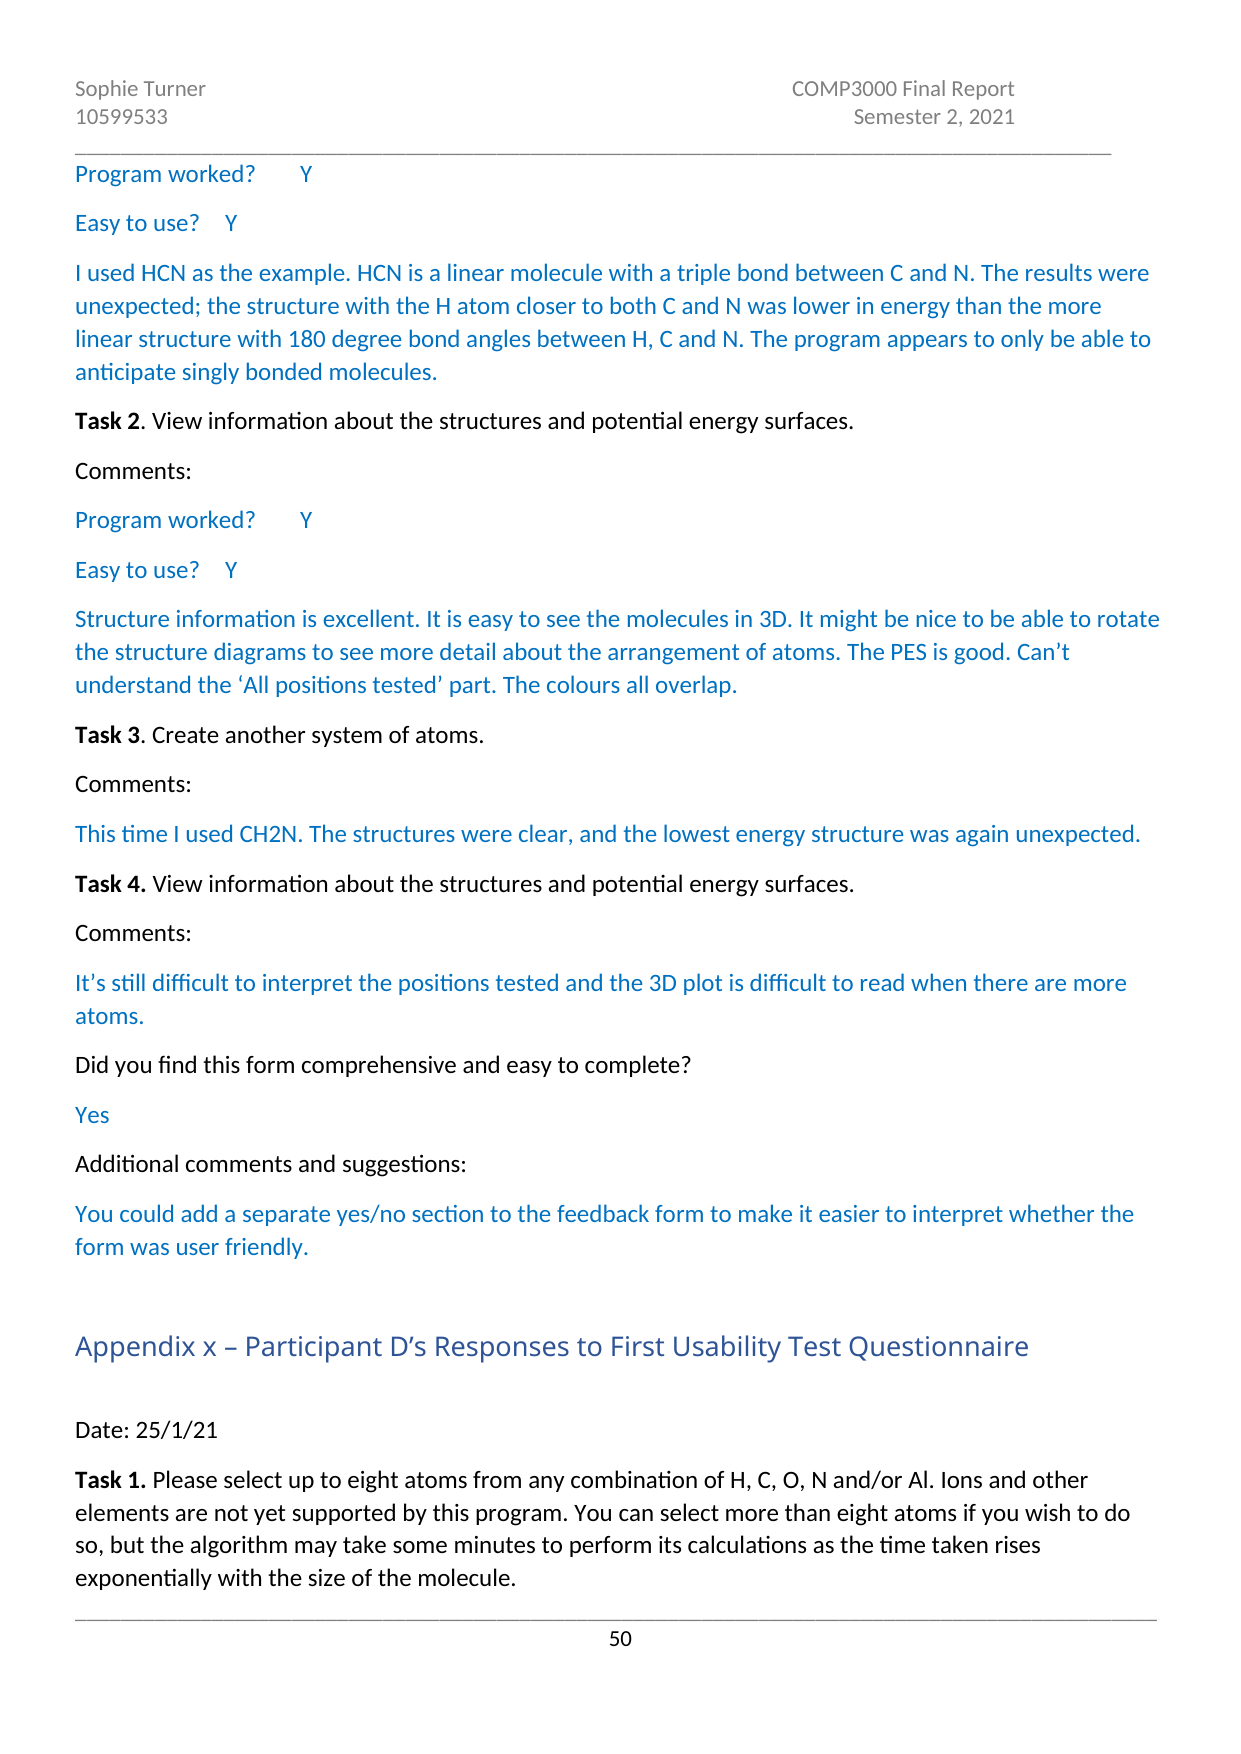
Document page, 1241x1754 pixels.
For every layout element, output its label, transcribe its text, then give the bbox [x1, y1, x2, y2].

text Date: 25/1/21 [75, 1414, 1165, 1445]
text Task 4. View information about the structures and potential energy surfaces. [75, 868, 1165, 898]
text Program worked? Y [75, 158, 1165, 188]
text Program worked? Y [75, 504, 1165, 535]
text Did you find this form comprehensive and easy to complete? [75, 1049, 1165, 1080]
text Comments: [75, 769, 1165, 799]
text Comments: [75, 917, 1165, 948]
text You could add a separate yes/no section to the feedback form to make it easier to interpret whether the form was user friendly. [75, 1198, 1165, 1262]
text Task 2. View information about the structures and potential energy surfaces. [75, 405, 1165, 436]
text Task 1. Please select up to eight atoms from any combination of H, C, O, N and/or Al. Ions and other elements are not yet supported by this program. You can select more than eight atoms if you wish to do so, but the algorithm may take some minutes to perform its calculations as the time taken rises exponentially with the size of the molecule. [75, 1464, 1165, 1593]
text I used HCN as the example. HCN is a linear molecule with a triple bond between C and N. The results were unexpected; the structure with the H atom closer to both C and N was lower in energy than the more linear structure with 180 degree bond angles between H, C and N. The program appears to only be able to anticipate singly bonded molecules. [75, 257, 1165, 386]
text Yes [75, 1099, 1165, 1129]
text Comments: [75, 455, 1165, 485]
subtitle Appendix x – Participant D’s Responses to First Usability Test Questionnaire [75, 1328, 1165, 1364]
text Structure information is excellent. It is easy to see the molecules in 3D. It might be nice to be able to rotate the structure diagrams to see more detail about the arrangement of atoms. The PES is good. Can’t understand the ‘All positions tested’ part. The colours all overlap. [75, 604, 1165, 700]
text Task 3. Create another system of atoms. [75, 719, 1165, 749]
text Easy to use? Y [75, 554, 1165, 584]
text It’s still difficult to interpret the positions tested and the 3D plot is difficult to read when there are more atoms. [75, 967, 1165, 1030]
text Additional comments and suggestions: [75, 1149, 1165, 1179]
text This time I used CH2N. The structures were clear, and the lowest energy structure was again unexpected. [75, 818, 1165, 849]
text Easy to use? Y [75, 207, 1165, 238]
